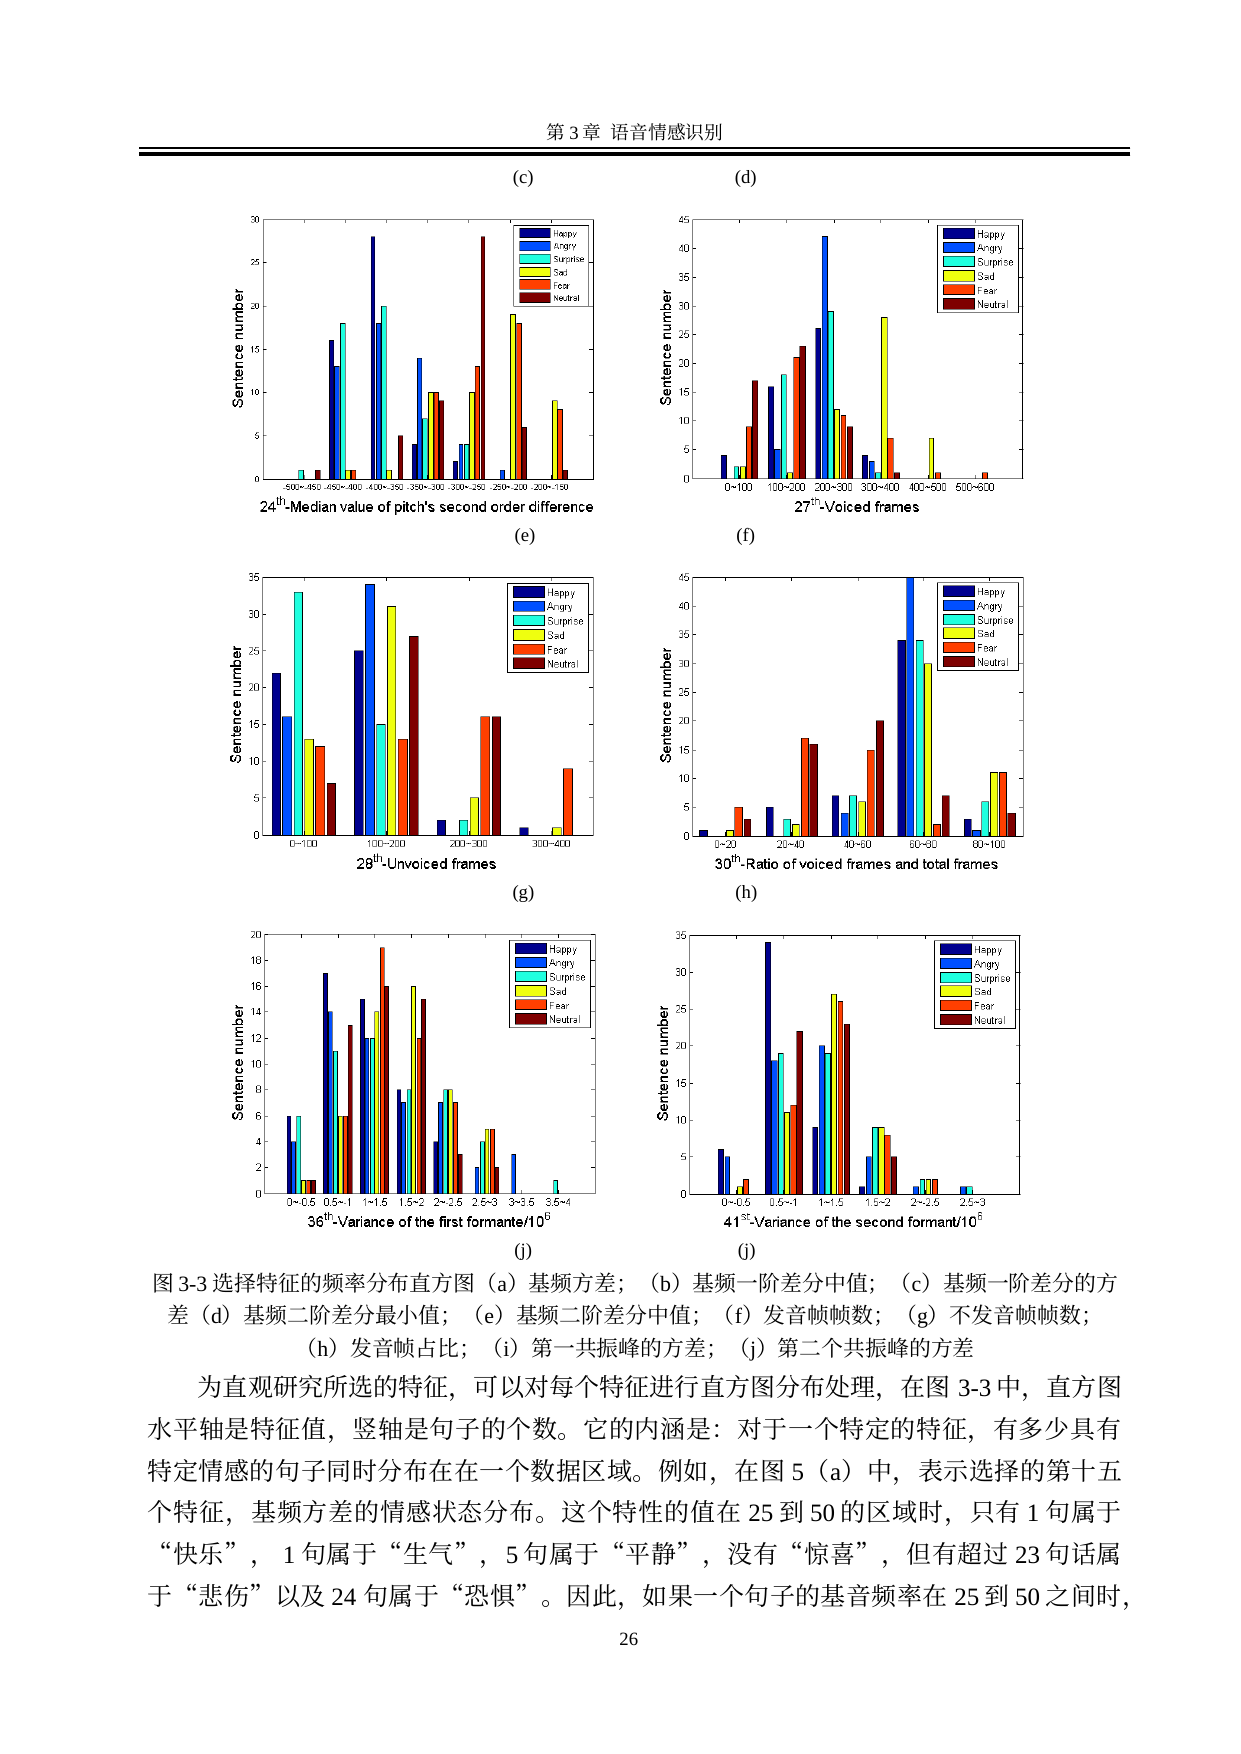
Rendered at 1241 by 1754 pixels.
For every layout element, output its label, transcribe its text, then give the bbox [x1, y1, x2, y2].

picture [209, 911, 1060, 1231]
text (e) (f) [148, 518, 1122, 551]
text (g) (h) [148, 876, 1122, 908]
text 图3-3 选择特征的频率分布直方图（a）基频方差；（b）基频一阶差分中值；（c）基频一阶差分的方差（d）基频二阶差分最小值；（e）基频二阶差分中值；（f）发音帧帧数；（g）不发音帧帧数；（h）发音帧占比；（i）第一共振峰的方差；（j）第二个共振峰的方差 [148, 1266, 1122, 1363]
picture [637, 553, 1063, 873]
text (c) (d) [148, 161, 1122, 193]
text (j) (j) [148, 1233, 1122, 1266]
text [148, 1363, 1122, 1613]
picture [207, 196, 633, 516]
picture [637, 196, 1063, 516]
picture [207, 553, 633, 873]
